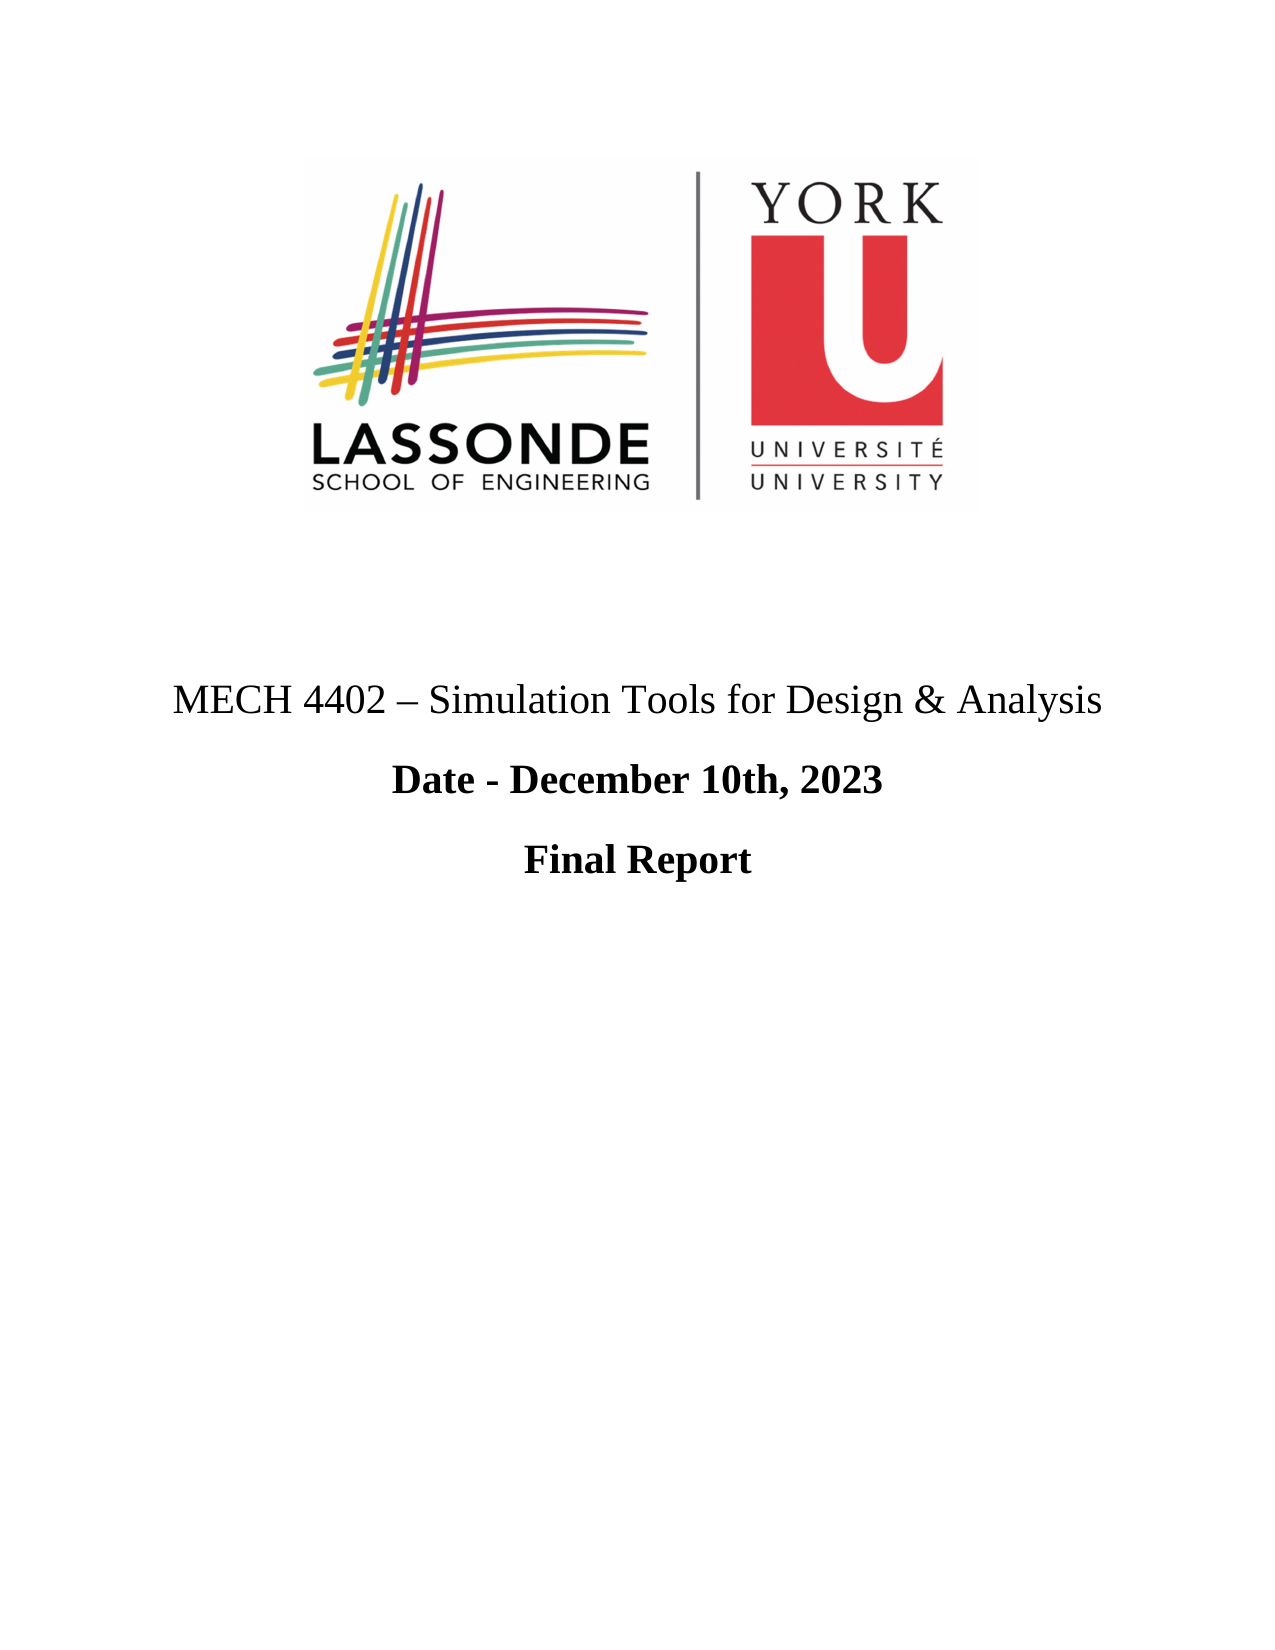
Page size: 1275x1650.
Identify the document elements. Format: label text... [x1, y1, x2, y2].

text Final Report [133, 834, 1142, 882]
text MECH 4402 – Simulation Tools for Design & Analysis [133, 674, 1142, 722]
picture [305, 157, 978, 512]
text Date - December 10th, 2023 [133, 754, 1142, 802]
